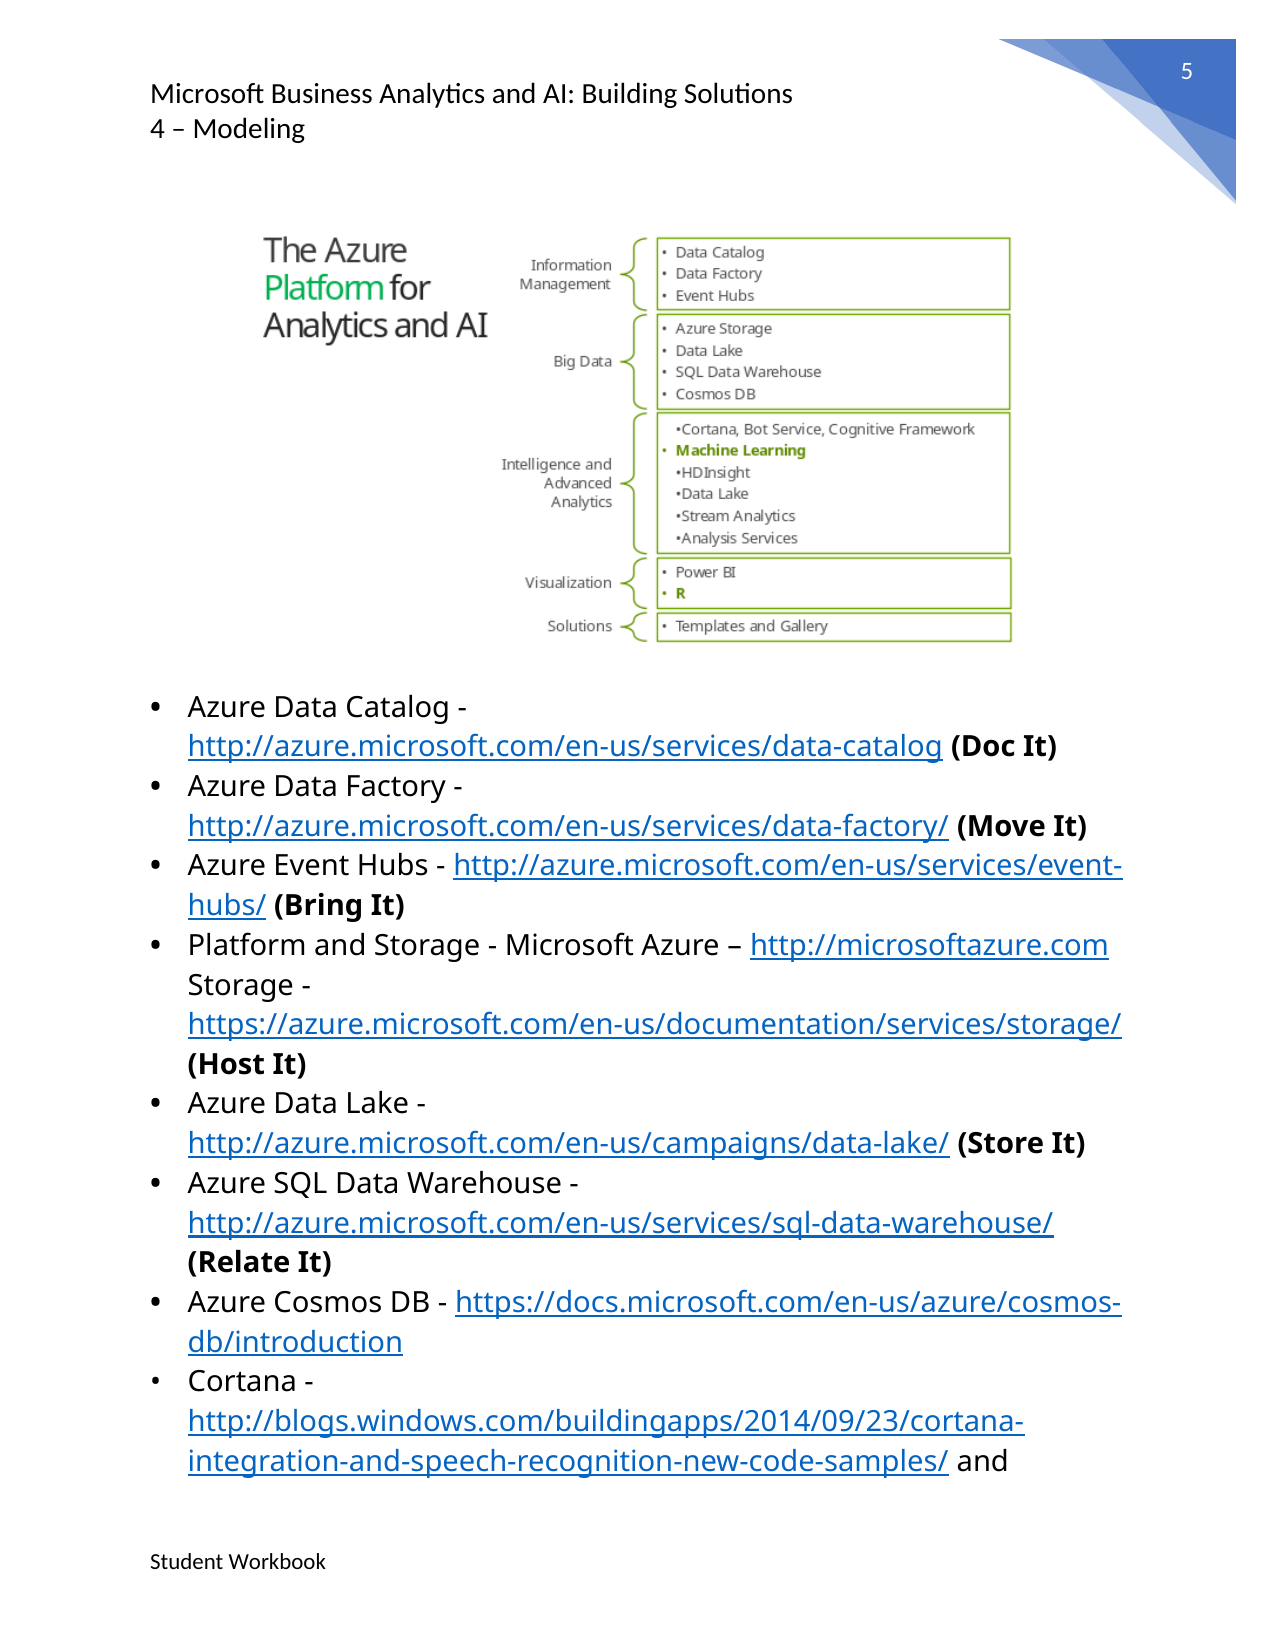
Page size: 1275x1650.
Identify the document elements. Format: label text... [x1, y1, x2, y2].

list Platform and Storage - Microsoft Azure – http://microsoftazure.com Storage - https://azure.microsoft.com/en-us/documentation/services/storage/ (Host It) [150, 924, 1125, 1083]
list Azure Data Factory - http://azure.microsoft.com/en-us/services/data-factory/ (Move It) [150, 765, 1125, 845]
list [150, 1361, 1125, 1480]
list Azure Data Lake - http://azure.microsoft.com/en-us/campaigns/data-lake/ (Store It) [150, 1083, 1125, 1162]
picture [997, 39, 1236, 205]
list Azure Event Hubs - http://azure.microsoft.com/en-us/services/event-hubs/ (Bring It) [150, 845, 1125, 924]
list Azure Data Catalog - http://azure.microsoft.com/en-us/services/data-catalog (Doc It) [150, 686, 1125, 765]
list Azure Cosmos DB - https://docs.microsoft.com/en-us/azure/cosmos-db/introduction [150, 1281, 1125, 1361]
list Azure SQL Data Warehouse - http://azure.microsoft.com/en-us/services/sql-data-warehouse/ (Relate It) [150, 1162, 1125, 1281]
